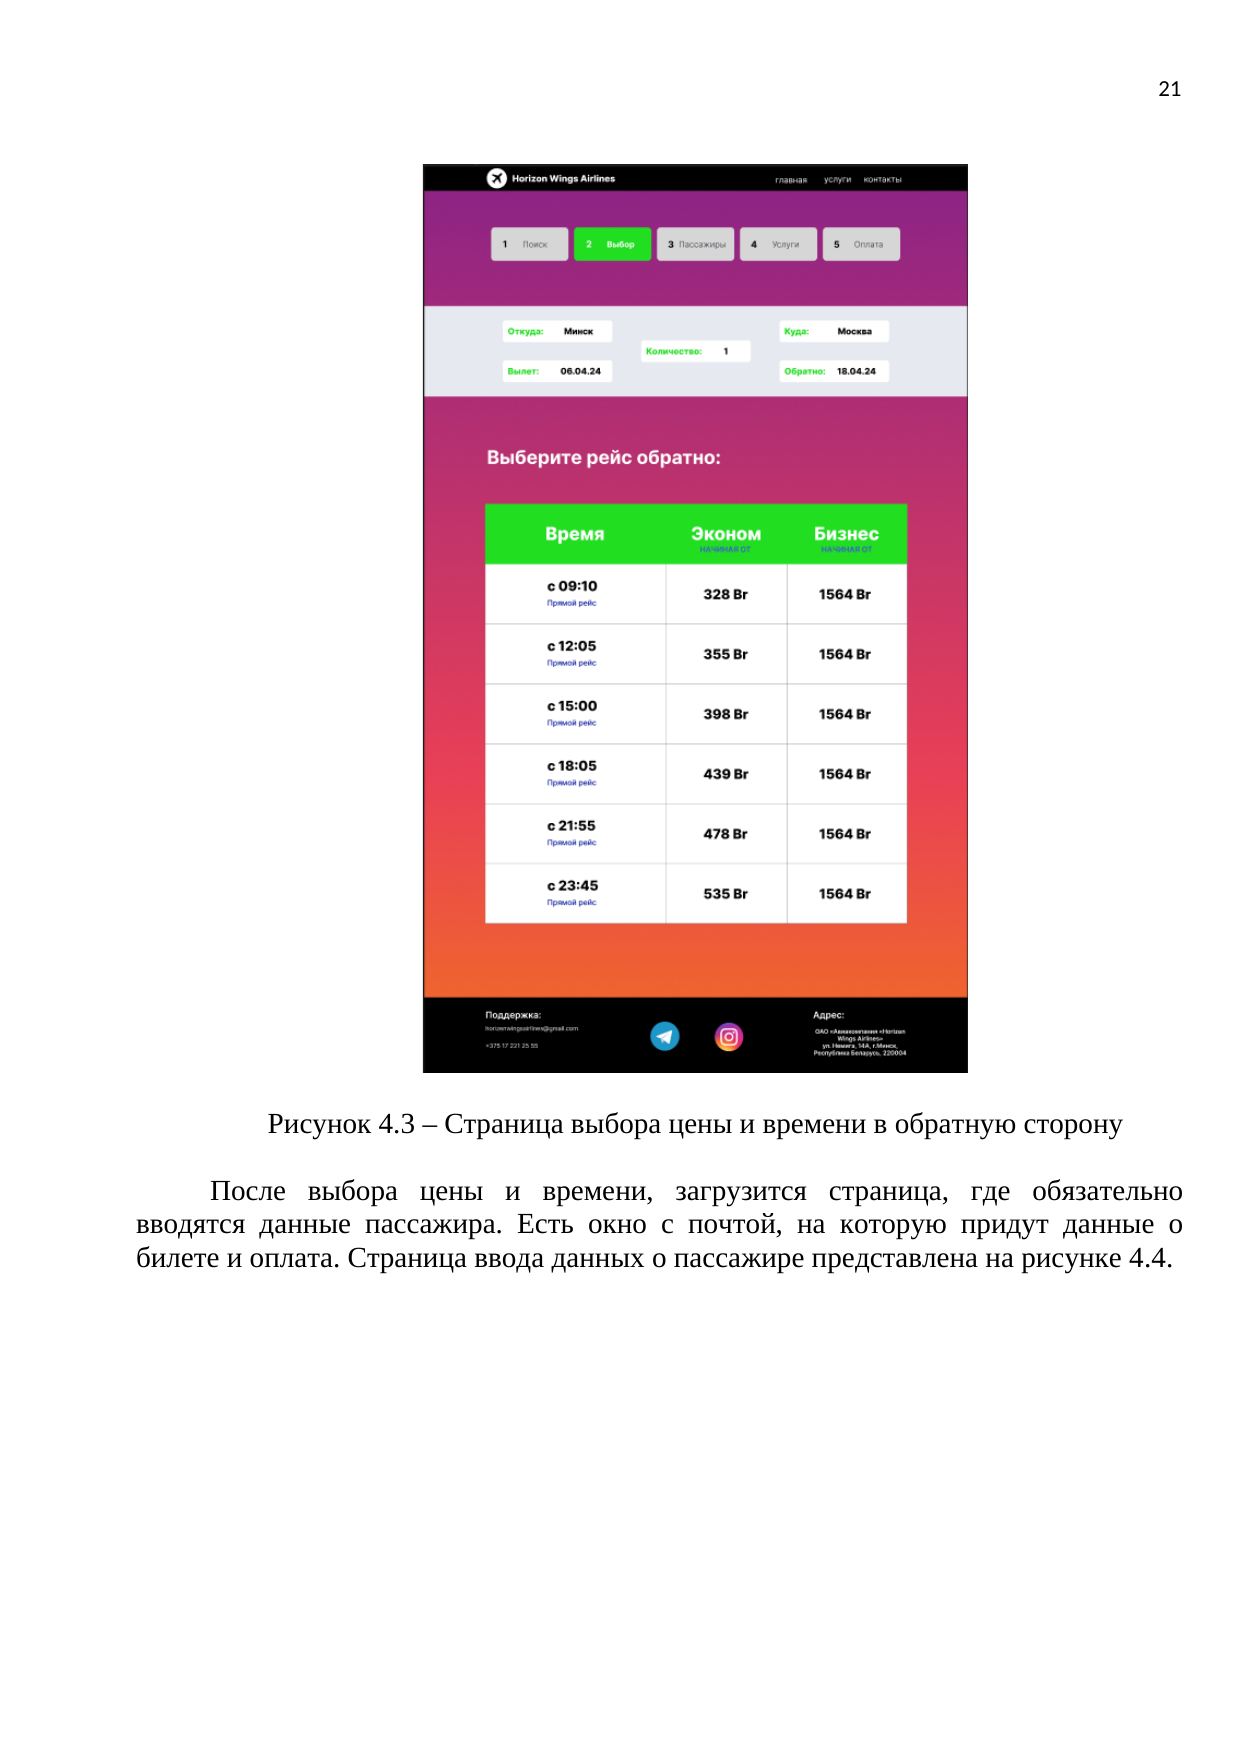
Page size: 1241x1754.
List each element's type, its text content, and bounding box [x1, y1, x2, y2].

picture [422, 164, 968, 1073]
text После выбора цены и времени, загрузится страница, где обязательно вводятся данные пассажира. Есть окно с почтой, на которую придут данные о билете и оплата. Страница ввода данных о пассажире представлена на рисунке 4.4. [136, 1173, 1184, 1273]
text Рисунок 4.3 – Страница выбора цены и времени в обратную сторону [136, 1106, 1181, 1139]
